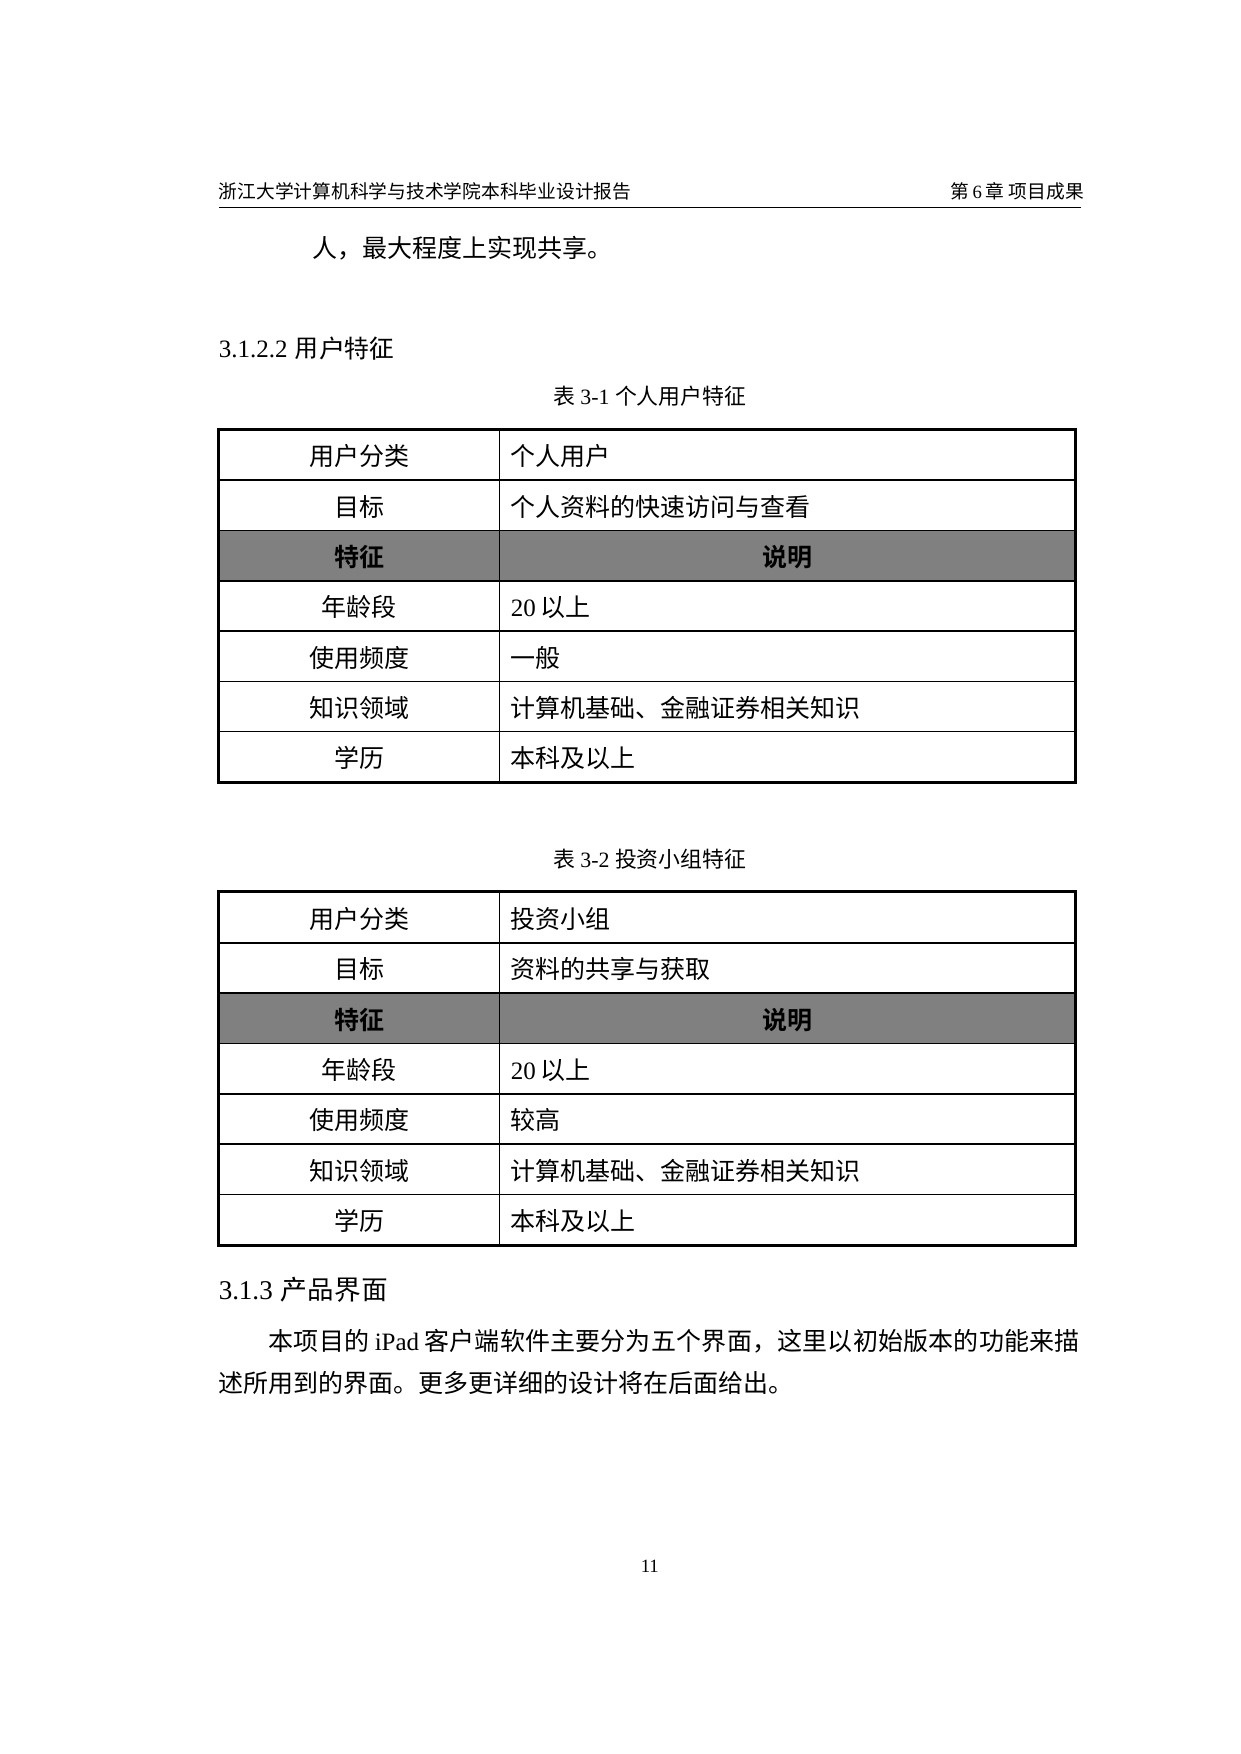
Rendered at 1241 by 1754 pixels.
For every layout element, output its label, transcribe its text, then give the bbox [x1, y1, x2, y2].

text 产品界面 [218, 1272, 1081, 1305]
table_header 用户分类 [220, 431, 499, 479]
table_cell 知识领域 [220, 1145, 499, 1193]
table_header 用户分类 [220, 893, 499, 942]
table_cell 特征 [220, 994, 499, 1043]
table_cell 知识领域 [220, 682, 499, 731]
table_cell 计算机基础、金融证券相关知识 [500, 1145, 1074, 1193]
table_header 个人用户 [500, 431, 1074, 479]
table_cell 年龄段 [220, 1044, 499, 1093]
table_cell 个人资料的快速访问与查看 [500, 481, 1074, 529]
table_cell 年龄段 [220, 582, 499, 630]
table_header 投资小组 [500, 893, 1074, 942]
table_cell 目标 [220, 944, 499, 992]
table_cell 较高 [500, 1095, 1074, 1143]
text 表 3-2 投资小组特征 [218, 842, 1081, 873]
table_cell 使用频度 [220, 632, 499, 681]
table_cell 说明 [500, 994, 1074, 1043]
text 本项目的iPad客户端软件主要分为五个界面，这里以初始版本的功能来描述所用到的界面。更多更详细的设计将在后面给出。 [218, 1317, 1081, 1401]
table_cell 20以上 [500, 1044, 1074, 1093]
table_cell 20以上 [500, 582, 1074, 630]
table_cell 本科及以上 [500, 1195, 1074, 1244]
table_cell 计算机基础、金融证券相关知识 [500, 682, 1074, 731]
table_cell 说明 [500, 531, 1074, 580]
table_cell 资料的共享与获取 [500, 944, 1074, 992]
table_cell 本科及以上 [500, 732, 1074, 781]
table_cell 目标 [220, 481, 499, 529]
text 用户特征 [218, 333, 1081, 363]
table_cell 学历 [220, 1195, 499, 1244]
table_cell 学历 [220, 732, 499, 781]
table_cell 使用频度 [220, 1095, 499, 1143]
list 投资小组。一个小组内共享同一个资源，组长可以将资料上传到一个公共的云存储文件夹，并分享给指定的组员。也能将Notes同步给其他人，最大程度上实现共享。 [268, 224, 1081, 266]
table_cell 特征 [220, 531, 499, 580]
table_cell 一般 [500, 632, 1074, 681]
text 表 3-1 个人用户特征 [218, 379, 1081, 411]
